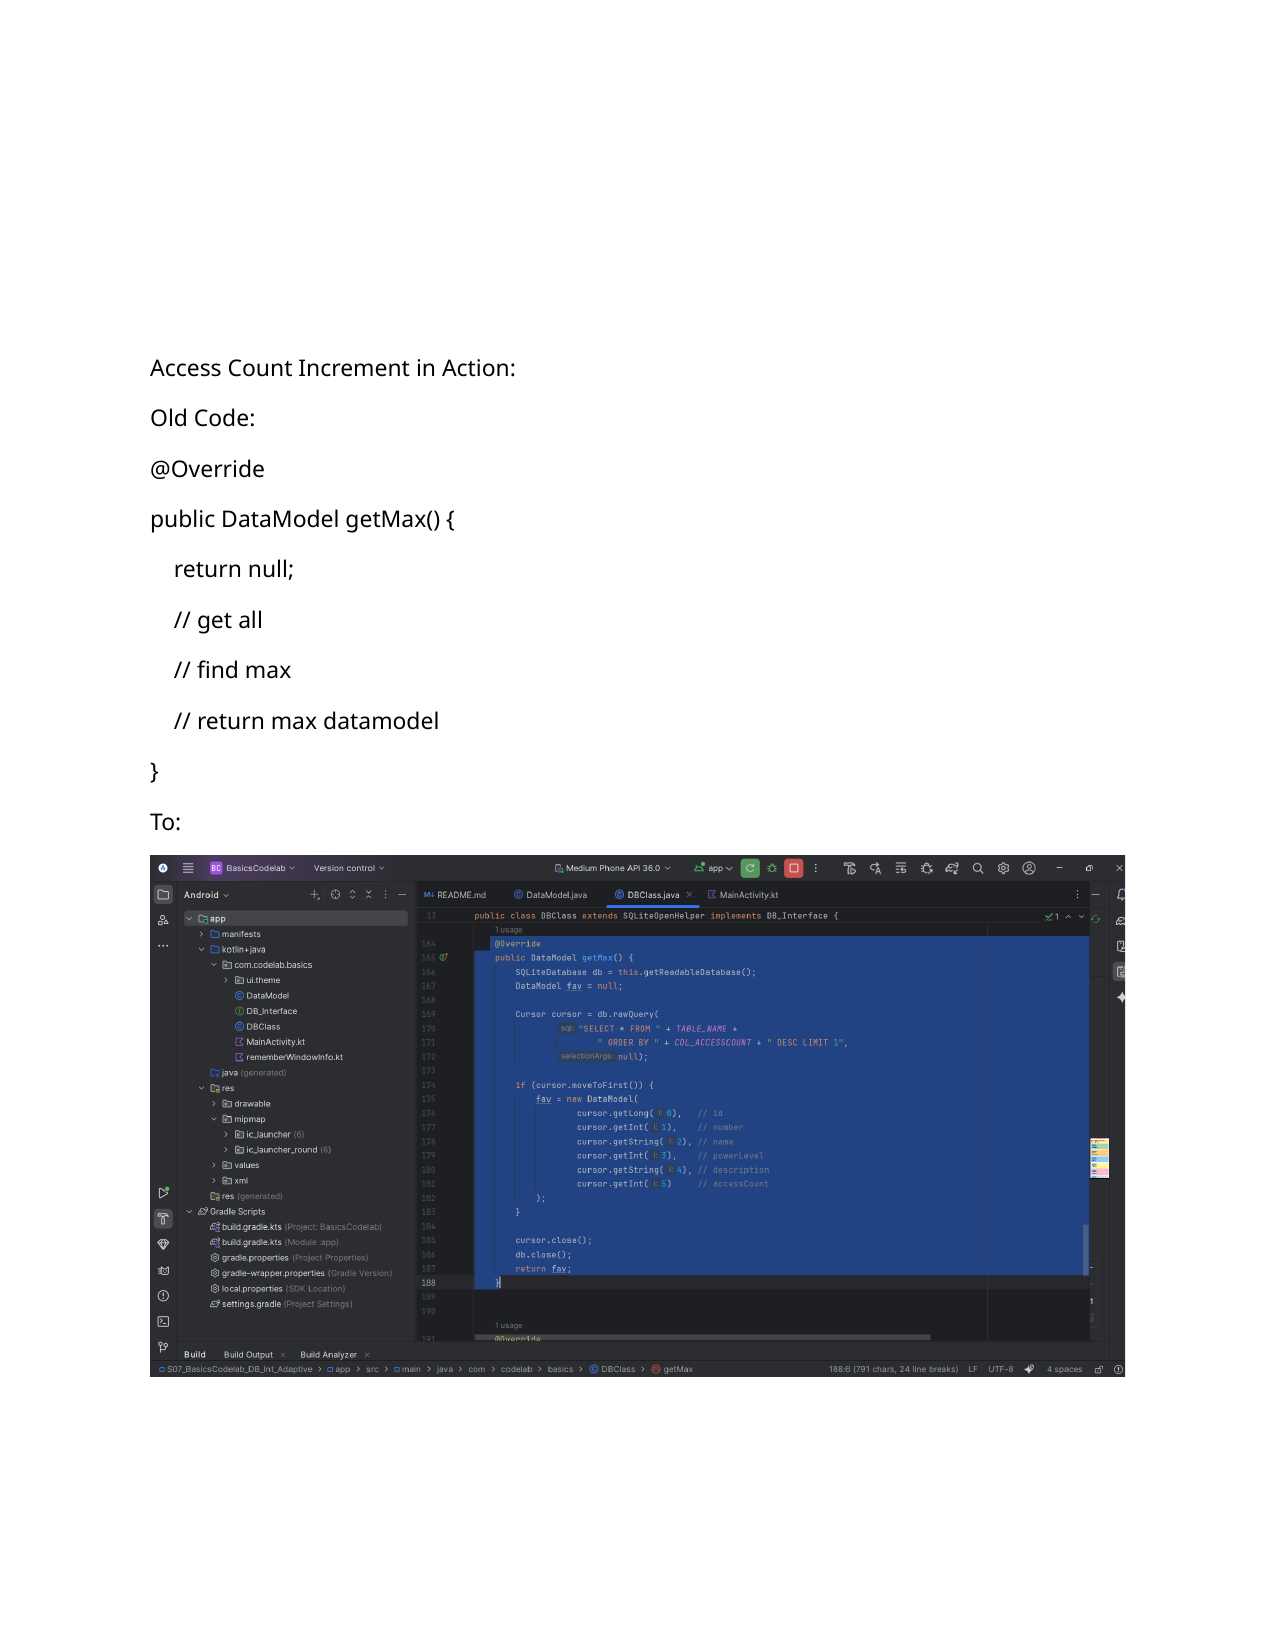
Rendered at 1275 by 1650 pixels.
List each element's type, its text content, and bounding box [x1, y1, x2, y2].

text @Override [150, 452, 1125, 484]
text Old Code: [150, 402, 1125, 433]
text To: [150, 805, 1125, 837]
text // return max datamodel [150, 704, 1125, 736]
picture [150, 855, 1125, 1377]
text } [150, 755, 1125, 786]
text public DataModel getMax() { [150, 503, 1125, 534]
text Access Count Increment in Action: [150, 352, 1125, 383]
text return null; [150, 553, 1125, 584]
text // find max [150, 654, 1125, 685]
text // get all [150, 604, 1125, 635]
